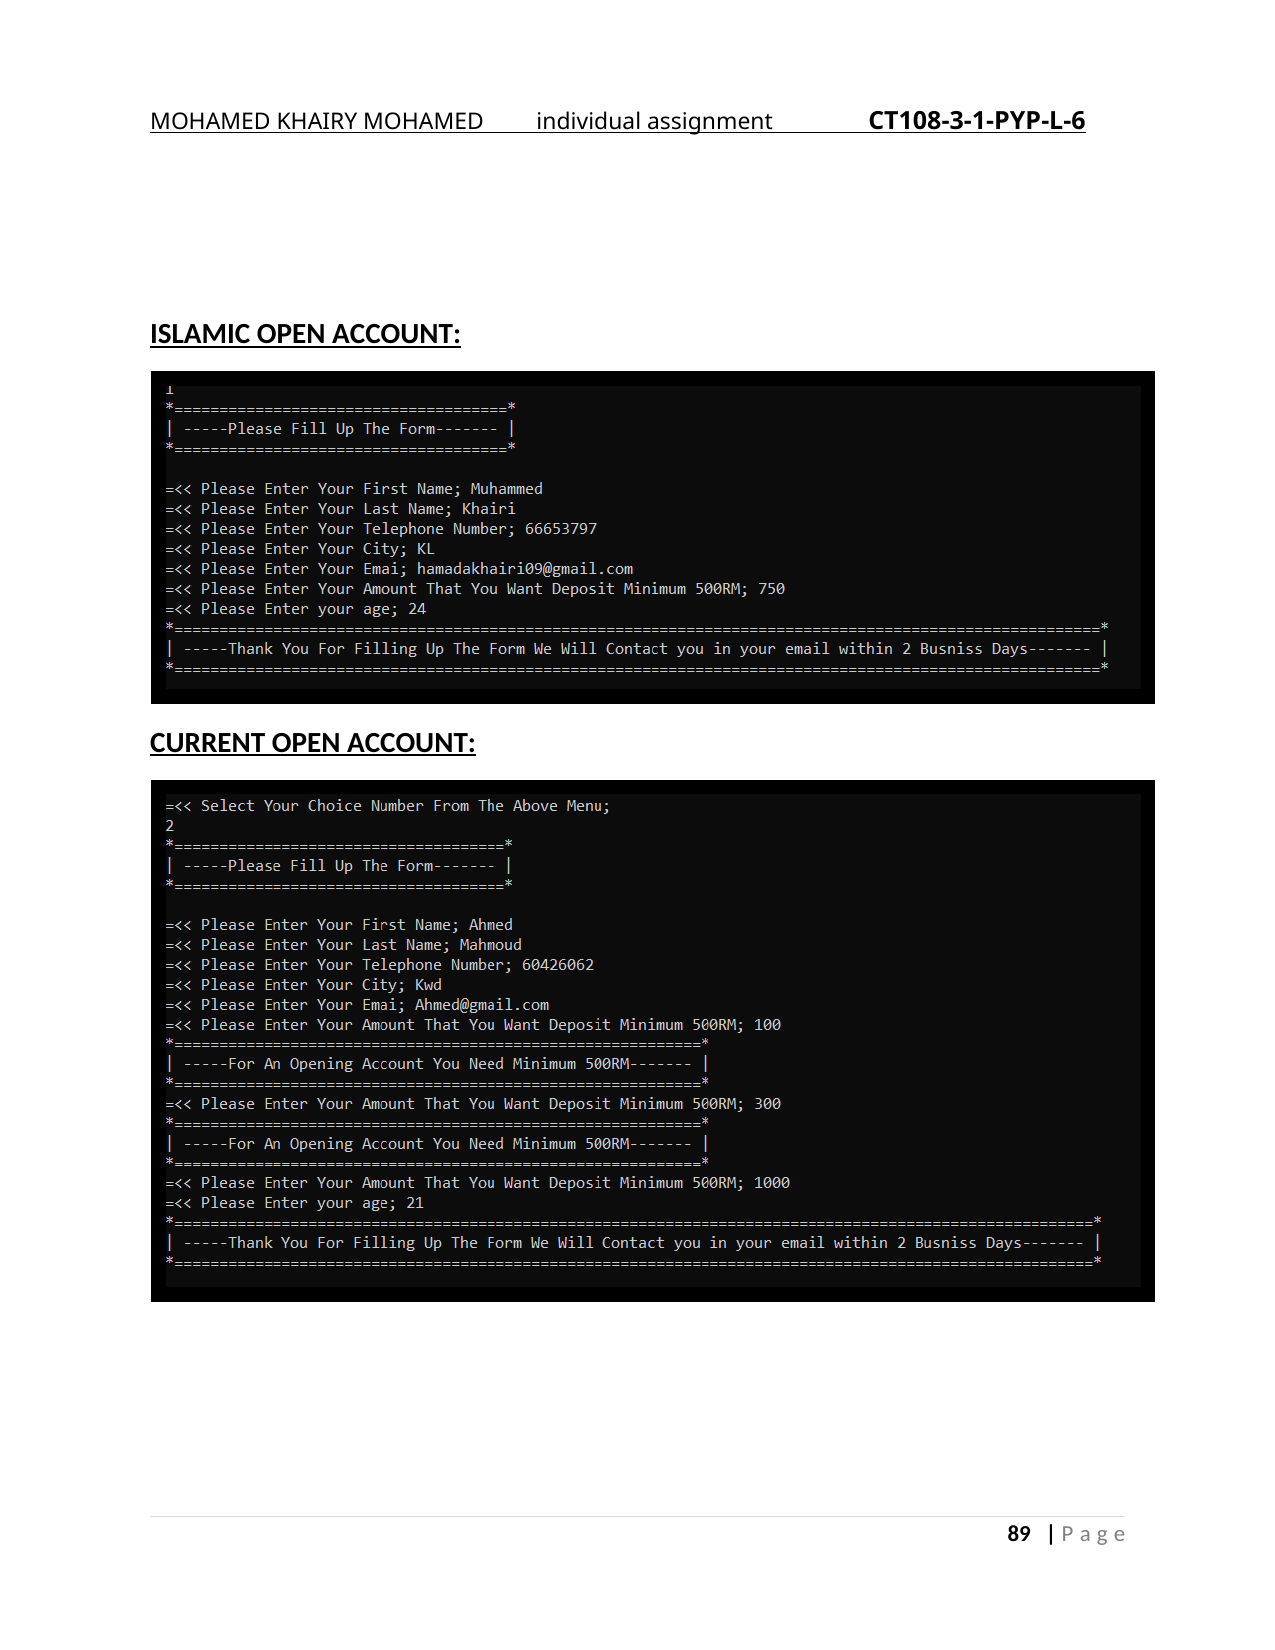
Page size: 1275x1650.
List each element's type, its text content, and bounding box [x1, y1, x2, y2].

text ISLAMIC OPEN ACCOUNT: [150, 315, 1125, 351]
picture [166, 794, 1141, 1287]
picture [166, 386, 1141, 689]
text CURRENT OPEN ACCOUNT: [150, 724, 1125, 759]
